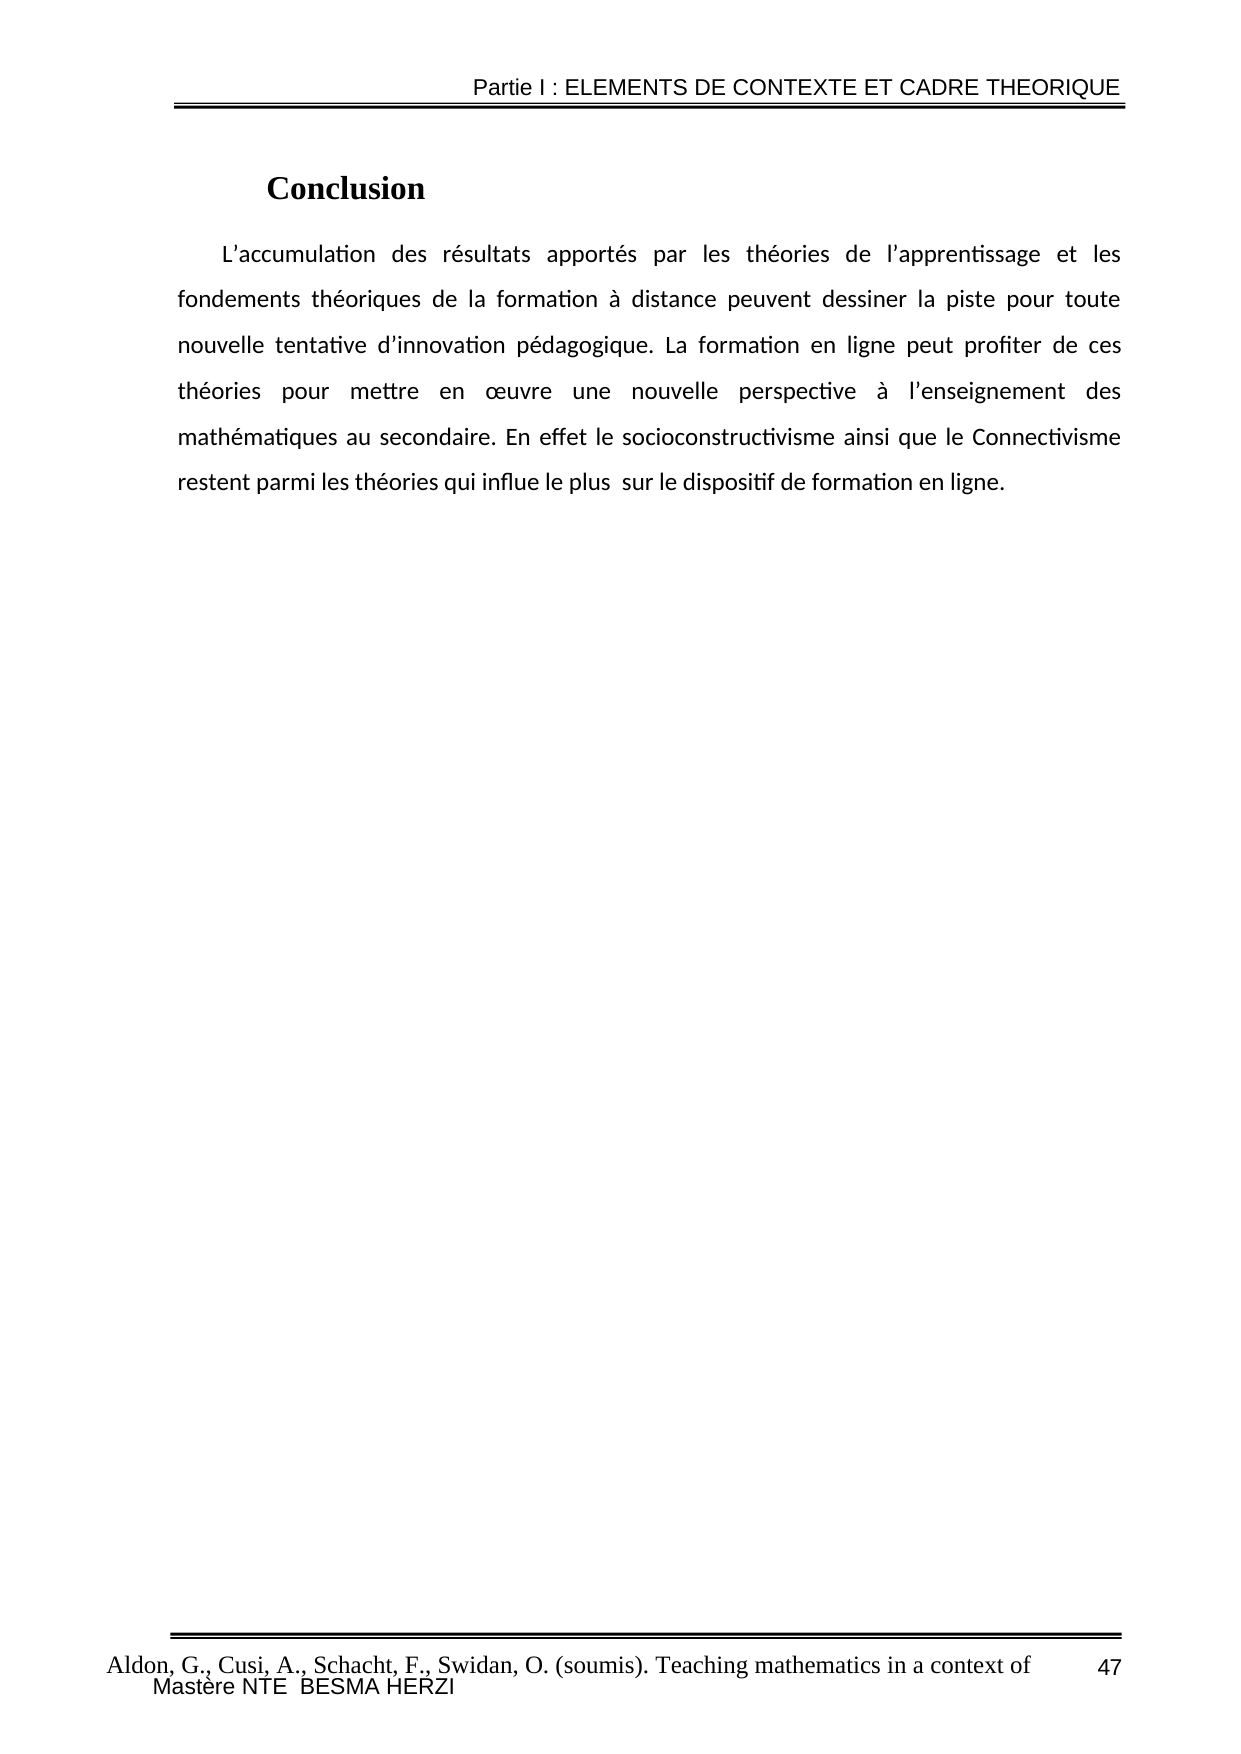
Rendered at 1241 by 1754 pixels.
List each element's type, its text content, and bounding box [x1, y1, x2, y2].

text L’accumulation des résultats apportés par les théories de l’apprentissage et les fondements théoriques de la formation à distance peuvent dessiner la piste pour toute nouvelle tentative d’innovation pédagogique. La formation en ligne peut profiter de ces théories pour mettre en œuvre une nouvelle perspective à l’enseignement des mathématiques au secondaire. En effet le socioconstructivisme ainsi que le Connectivisme restent parmi les théories qui influe le plus sur le dispositif de formation en ligne. [177, 238, 1123, 497]
subtitle Conclusion [266, 168, 1205, 206]
